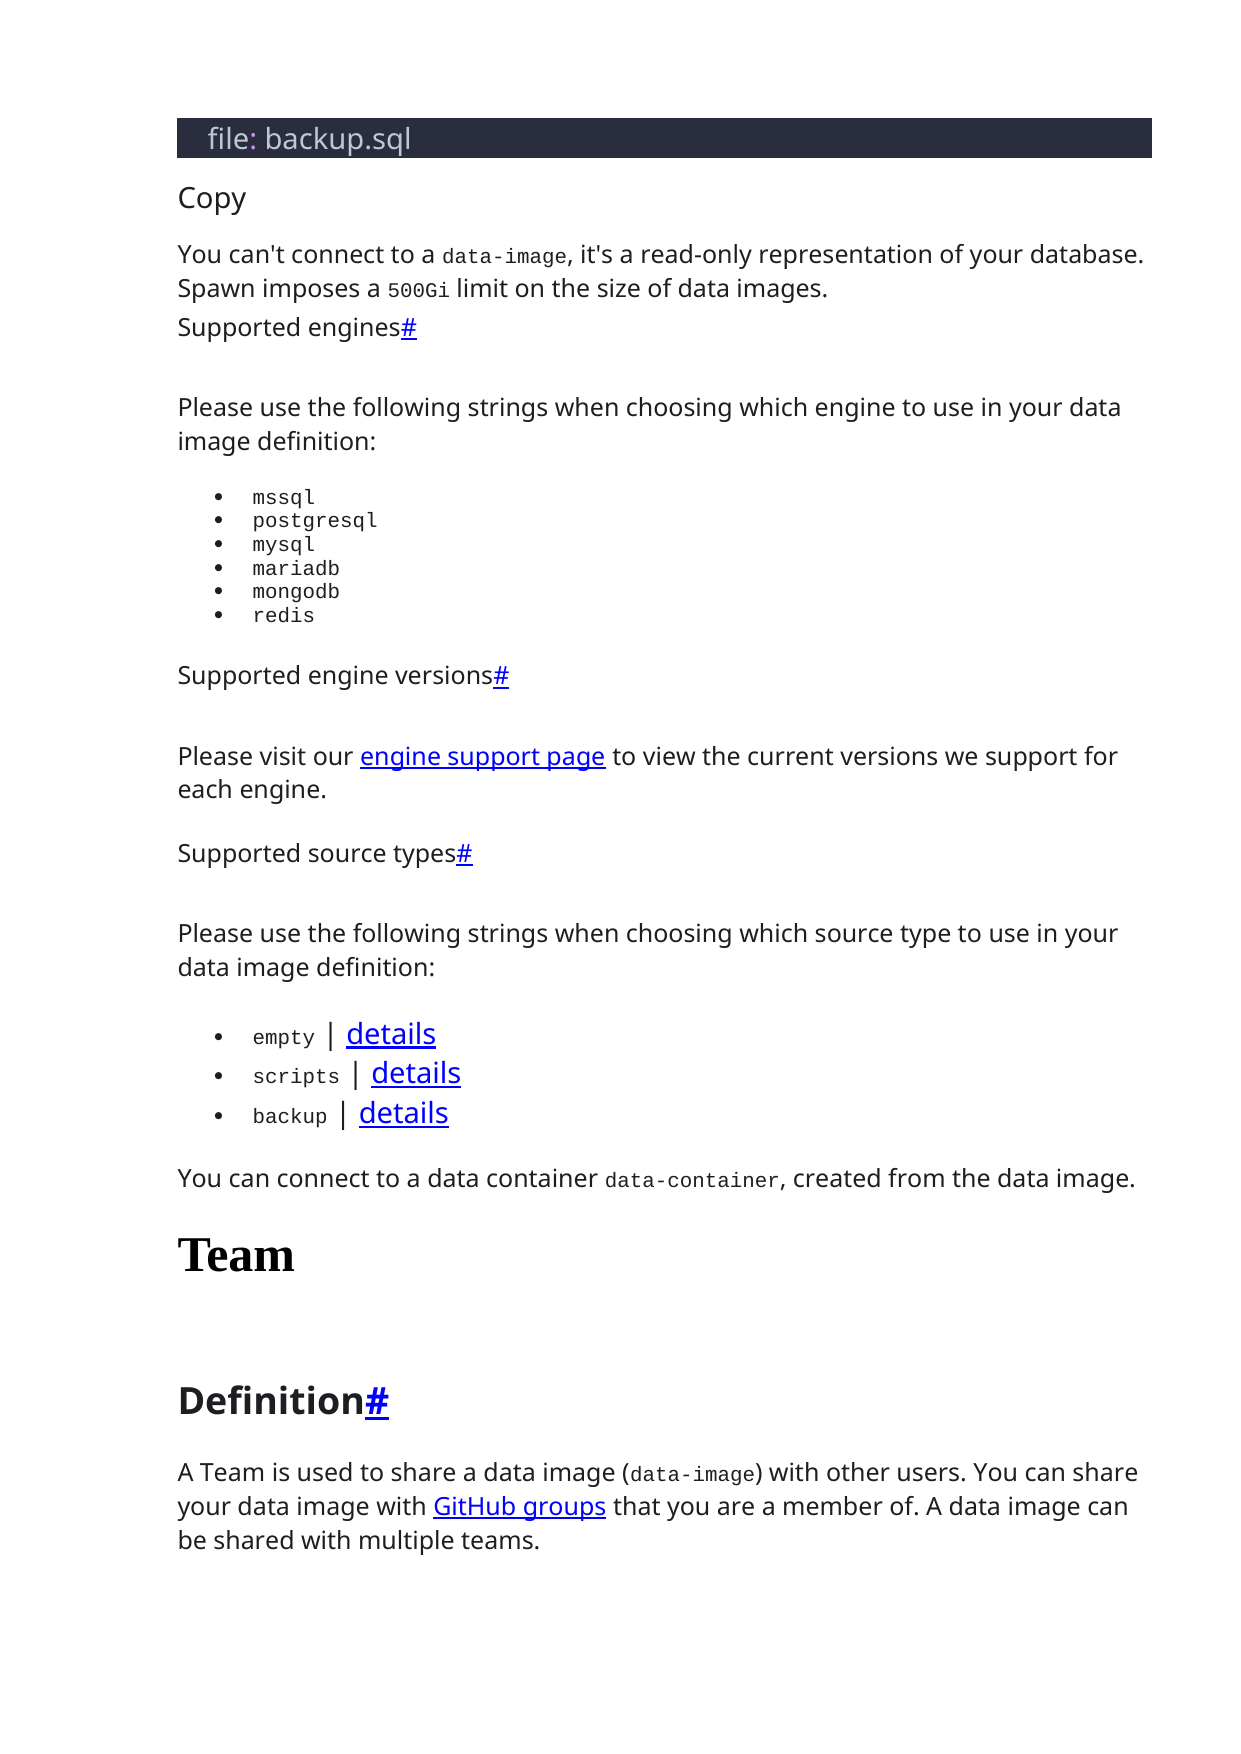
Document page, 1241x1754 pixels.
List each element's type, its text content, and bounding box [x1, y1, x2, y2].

text Please use the following strings when choosing which source type to use in your data image definition: [177, 916, 1152, 984]
list redis [215, 605, 1152, 629]
text Copy [177, 178, 1152, 217]
list mssql [215, 487, 1152, 511]
list postgresql [215, 511, 1152, 534]
subtitle Supported engines# [177, 309, 1152, 343]
text file: backup.sql [177, 118, 1152, 158]
text You can't connect to a data-image, it's a read-only representation of your database. [177, 237, 1152, 271]
subtitle Supported source types# [177, 835, 1152, 869]
text Please use the following strings when choosing which engine to use in your data image definition: [177, 389, 1152, 458]
text You can connect to a data container data-container, created from the data image. [177, 1161, 1152, 1195]
list backup | details [215, 1092, 1152, 1132]
text Team [177, 1224, 1152, 1282]
list mongodb [215, 581, 1152, 605]
text Spawn imposes a 500Gi limit on the size of data images. [177, 271, 1152, 305]
text Definition# [177, 1374, 1152, 1425]
text A Team is used to share a data image (data-image) with other users. You can share your data image with GitHub groups that you are a member of. A data image can be shared with multiple teams. [177, 1454, 1152, 1557]
list mariadb [215, 558, 1152, 581]
list empty | details [215, 1013, 1152, 1053]
list scripts | details [215, 1053, 1152, 1092]
text Please visit our engine support page to view the current versions we support for each engine. [177, 738, 1152, 806]
subtitle Supported engine versions# [177, 658, 1152, 692]
list mysql [215, 534, 1152, 558]
